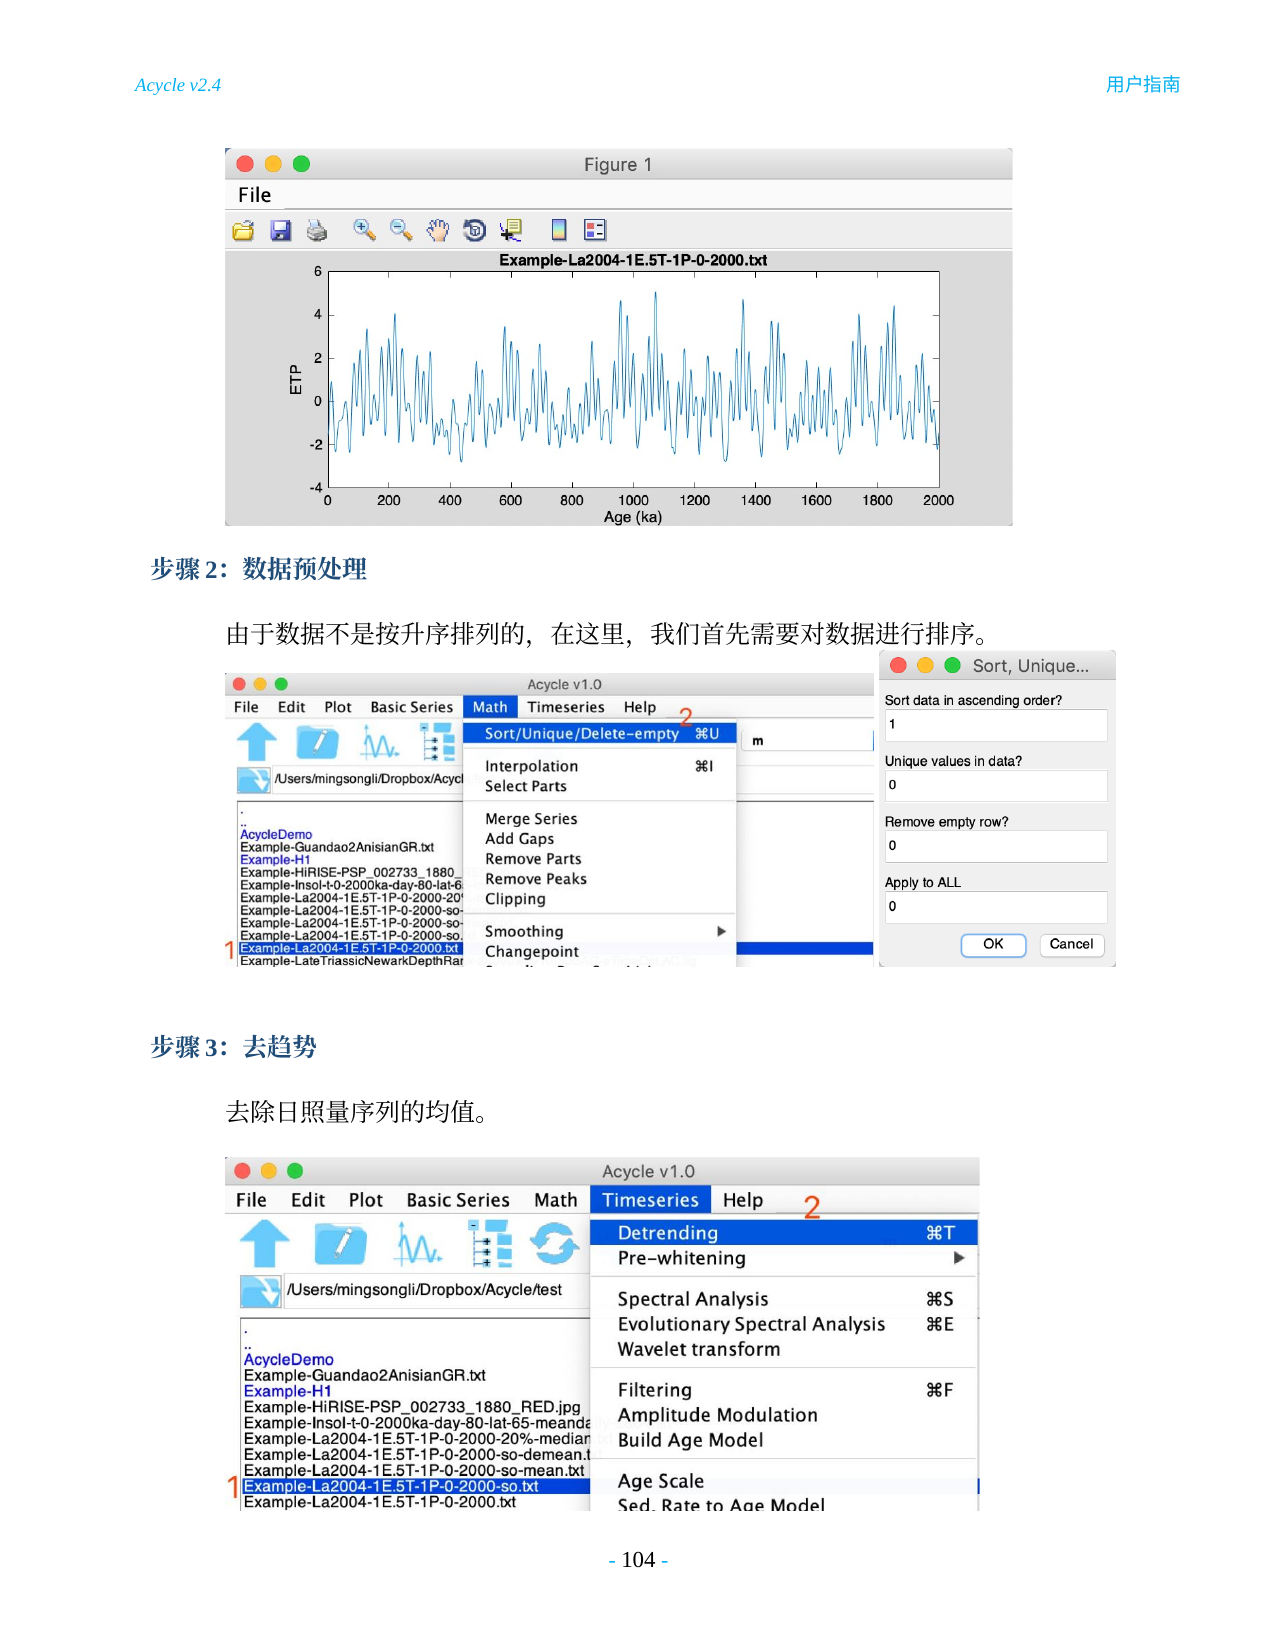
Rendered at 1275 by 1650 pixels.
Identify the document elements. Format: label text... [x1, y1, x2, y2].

picture [136, 81, 142, 89]
subtitle 步骤3：去趋势 [150, 1028, 1210, 1063]
picture [225, 148, 1013, 526]
text 由于数据不是按升序排列的，在这里，我们首先需要对数据进行排序。 [225, 614, 1210, 650]
picture [225, 1157, 980, 1511]
subtitle 步骤2：数据预处理 [150, 550, 1210, 586]
picture [1151, 75, 1160, 80]
picture [879, 650, 1116, 967]
picture [1151, 84, 1158, 92]
picture [1128, 78, 1141, 86]
picture [225, 673, 874, 967]
text 去除日照量序列的均值。 [225, 1092, 1210, 1128]
picture [1164, 80, 1170, 92]
